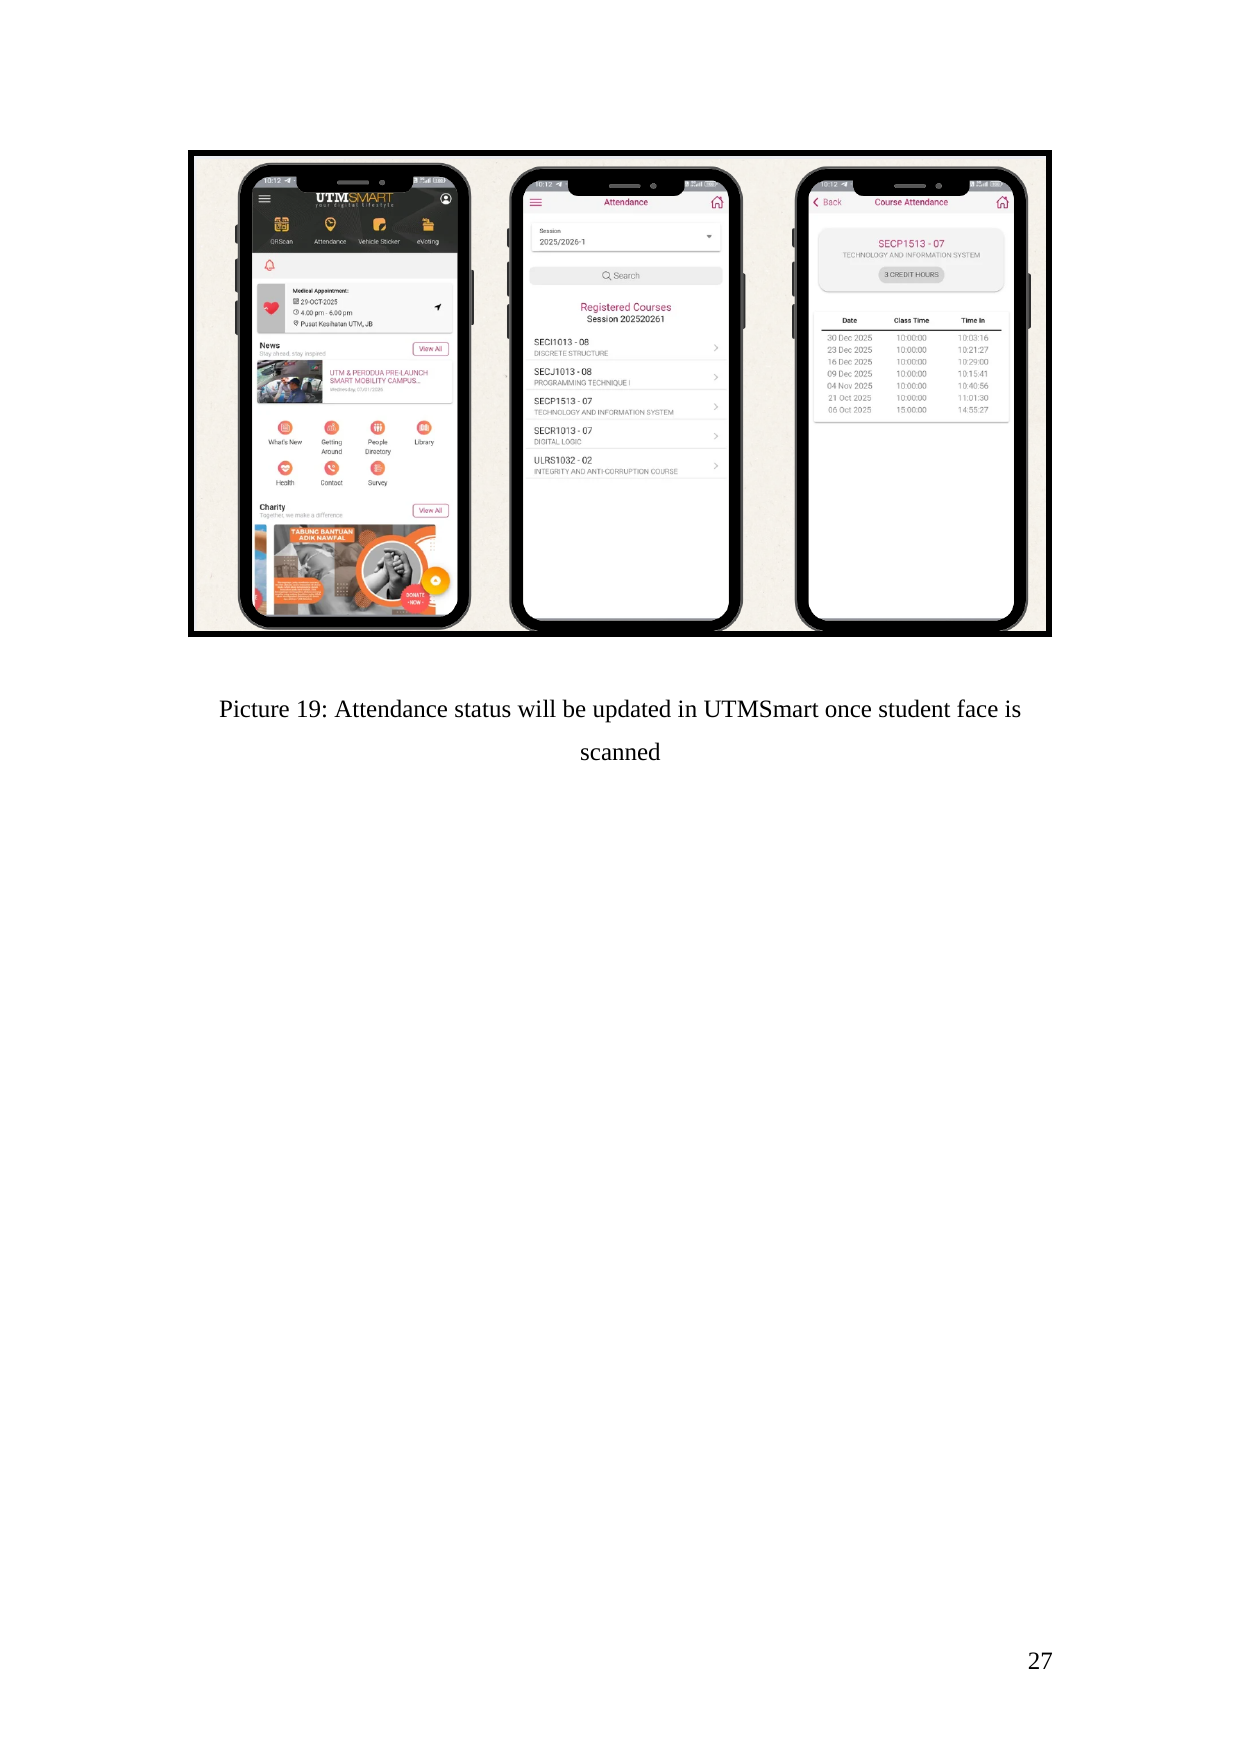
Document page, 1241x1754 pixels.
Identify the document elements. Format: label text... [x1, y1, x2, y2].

picture [194, 156, 1046, 631]
text Picture 19: Attendance status will be updated in UTMSmart once student face is scanned [188, 694, 1052, 766]
